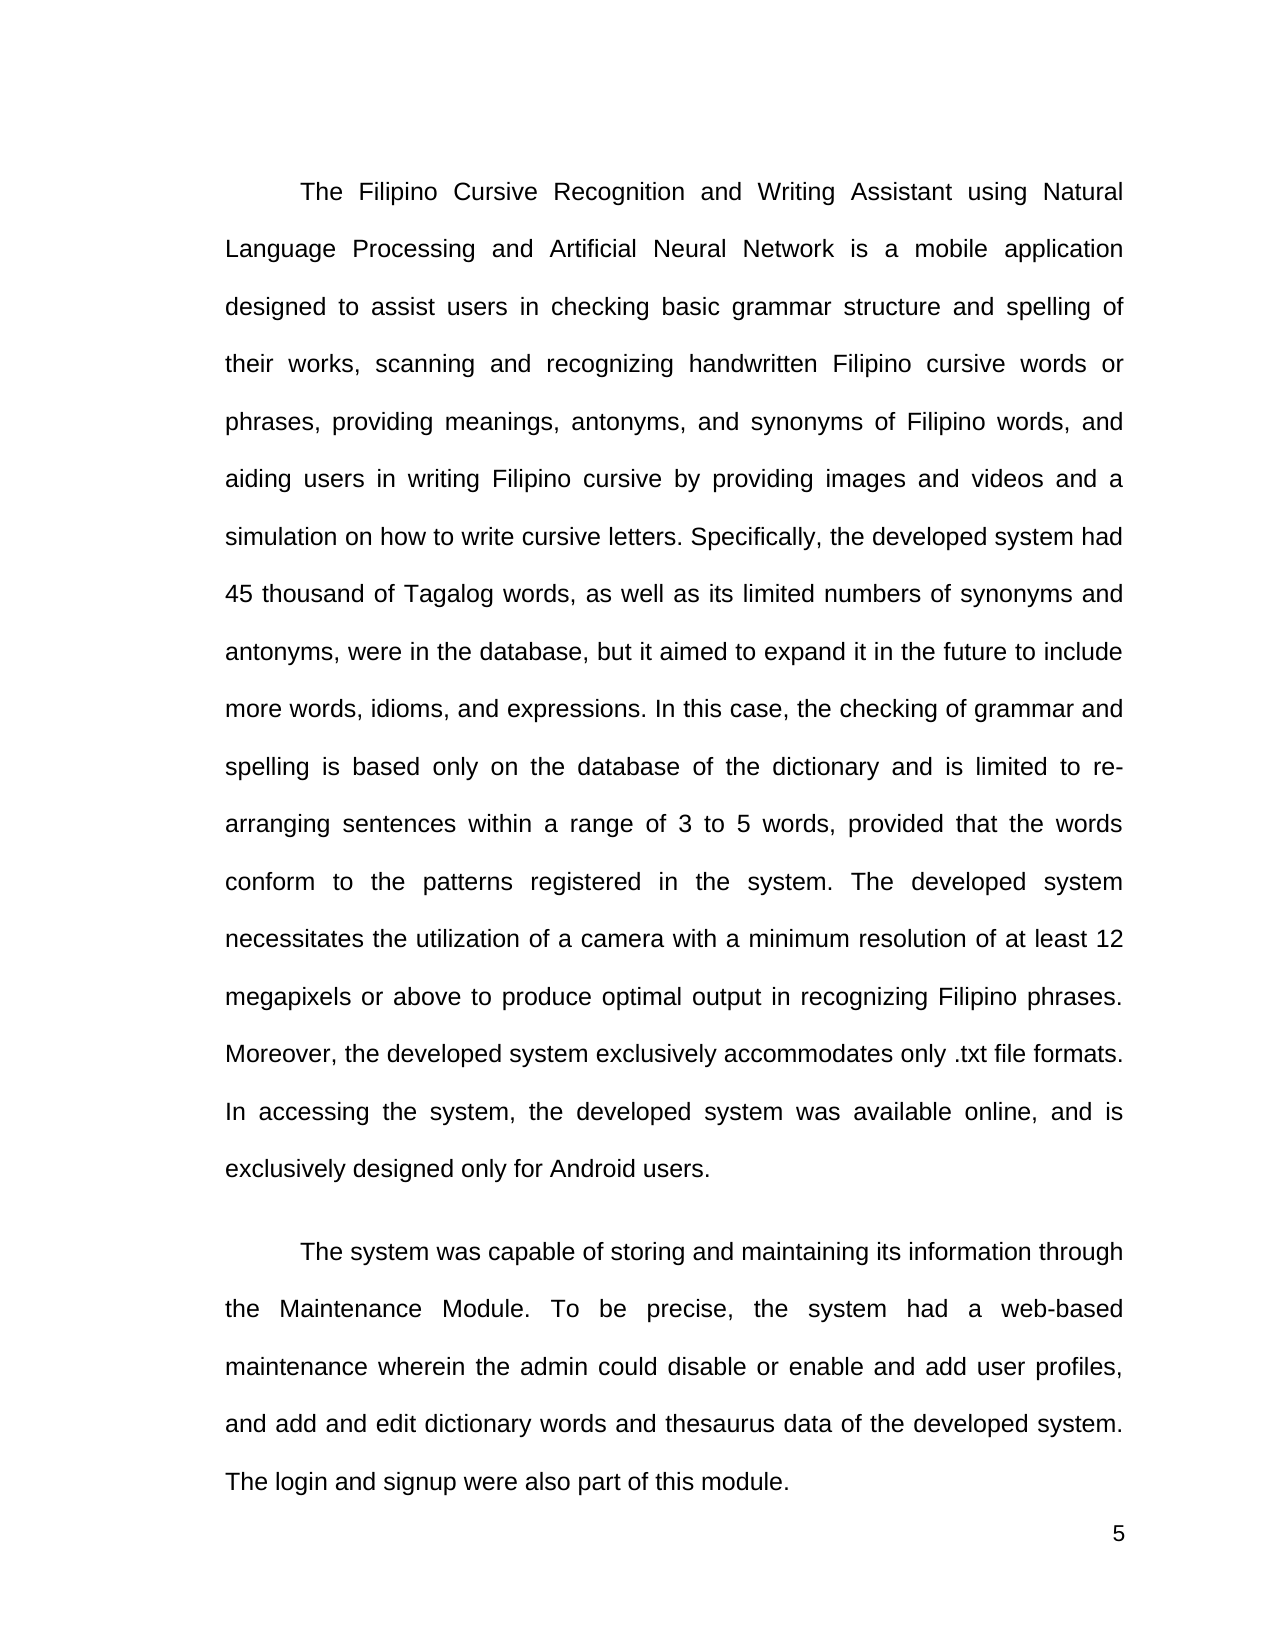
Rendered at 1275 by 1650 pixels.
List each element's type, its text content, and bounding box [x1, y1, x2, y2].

text The Filipino Cursive Recognition and Writing Assistant using Natural Language Processing and Artificial Neural Network is a mobile application designed to assist users in checking basic grammar structure and spelling of their works, scanning and recognizing handwritten Filipino cursive words or phrases, providing meanings, antonyms, and synonyms of Filipino words, and aiding users in writing Filipino cursive by providing images and videos and a simulation on how to write cursive letters. Specifically, the developed system had 45 thousand of Tagalog words, as well as its limited numbers of synonyms and antonyms, were in the database, but it aimed to expand it in the future to include more words, idioms, and expressions. In this case, the checking of grammar and spelling is based only on the database of the dictionary and is limited to re-arranging sentences within a range of 3 to 5 words, provided that the words conform to the patterns registered in the system. The developed system necessitates the utilization of a camera with a minimum resolution of at least 12 megapixels or above to produce optimal output in recognizing Filipino phrases. Moreover, the developed system exclusively accommodates only .txt file formats. In accessing the system, the developed system was available online, and is exclusively designed only for Android users. [225, 176, 1125, 1183]
text The system was capable of storing and maintaining its information through the Maintenance Module. To be precise, the system had a web-based maintenance wherein the admin could disable or enable and add user profiles, and add and edit dictionary words and thesaurus data of the developed system. The login and signup were also part of this module. [225, 1236, 1125, 1495]
